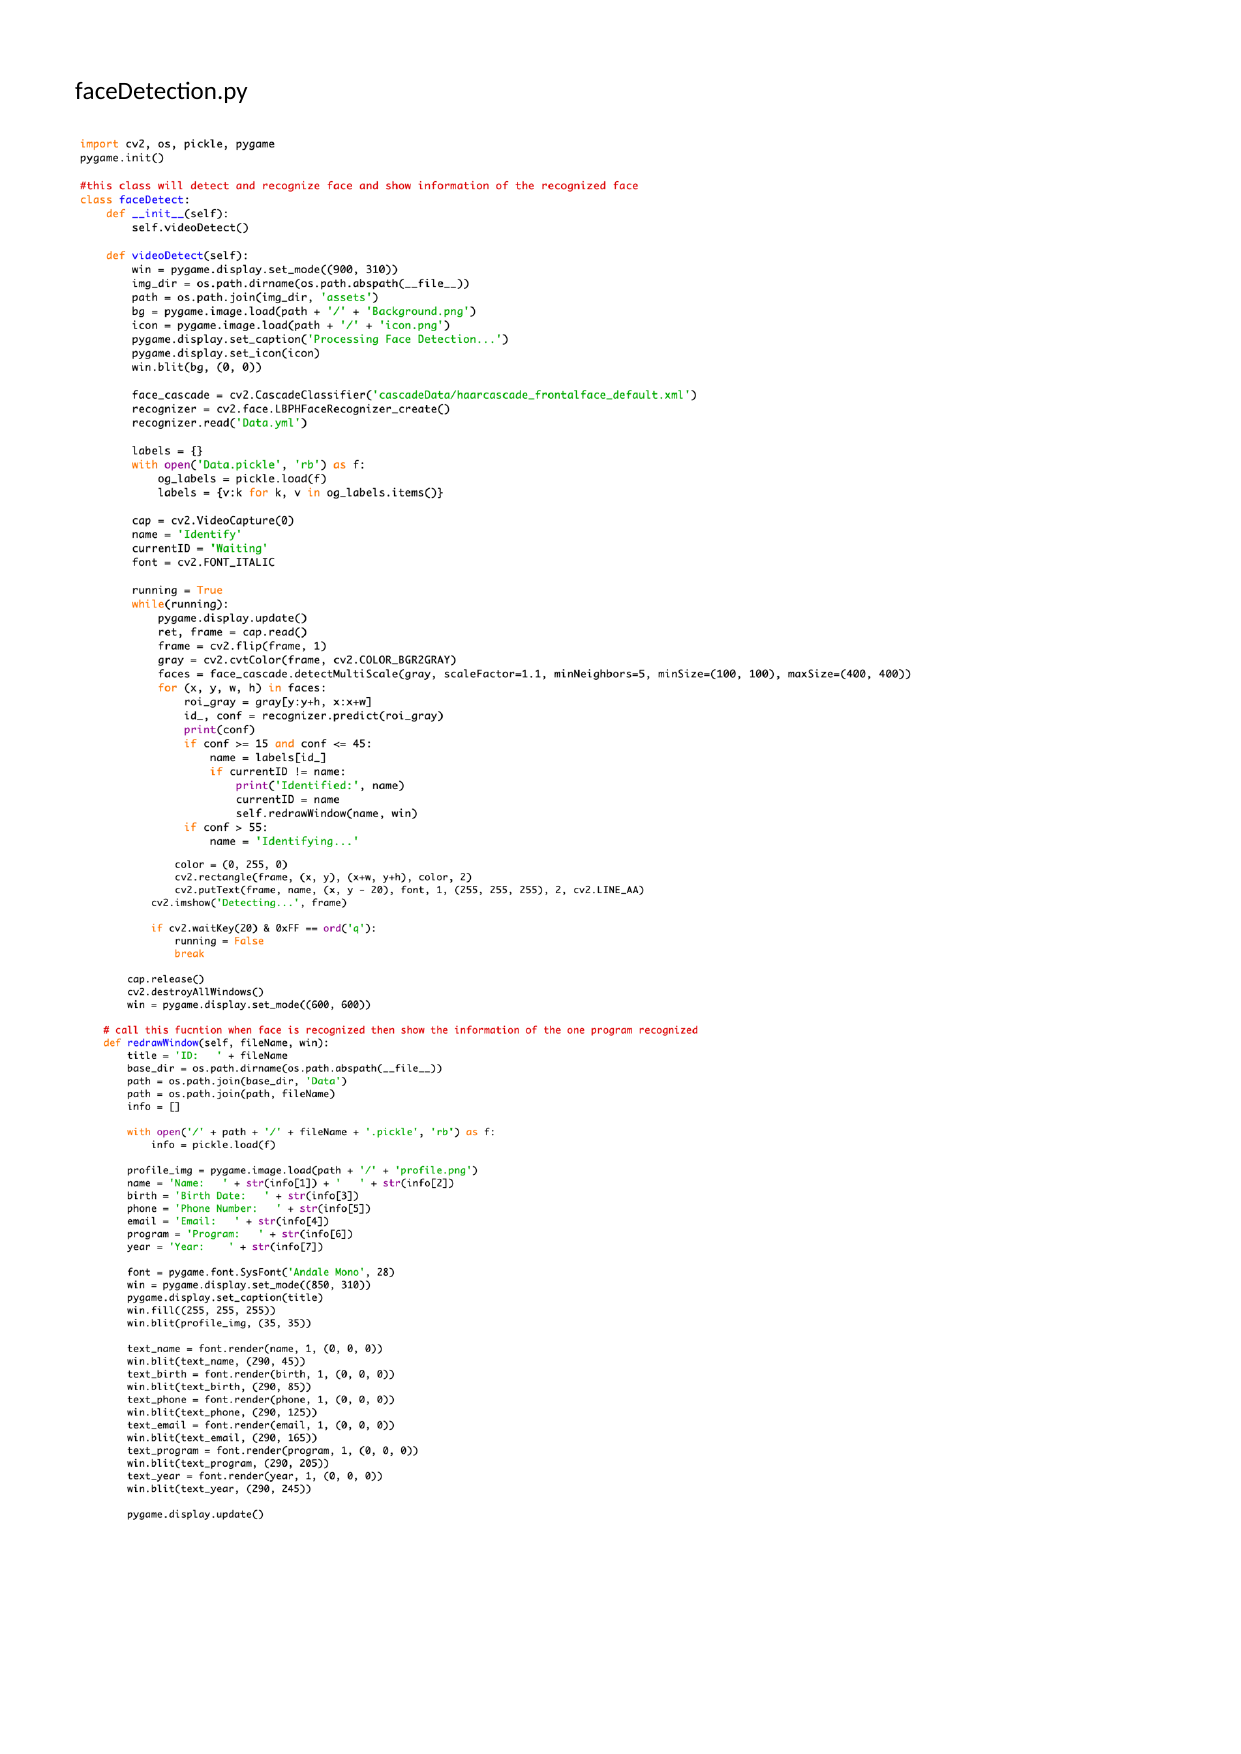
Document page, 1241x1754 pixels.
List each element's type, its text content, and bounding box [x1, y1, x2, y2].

text faceDetection.py [75, 75, 1165, 106]
picture [75, 136, 916, 1525]
